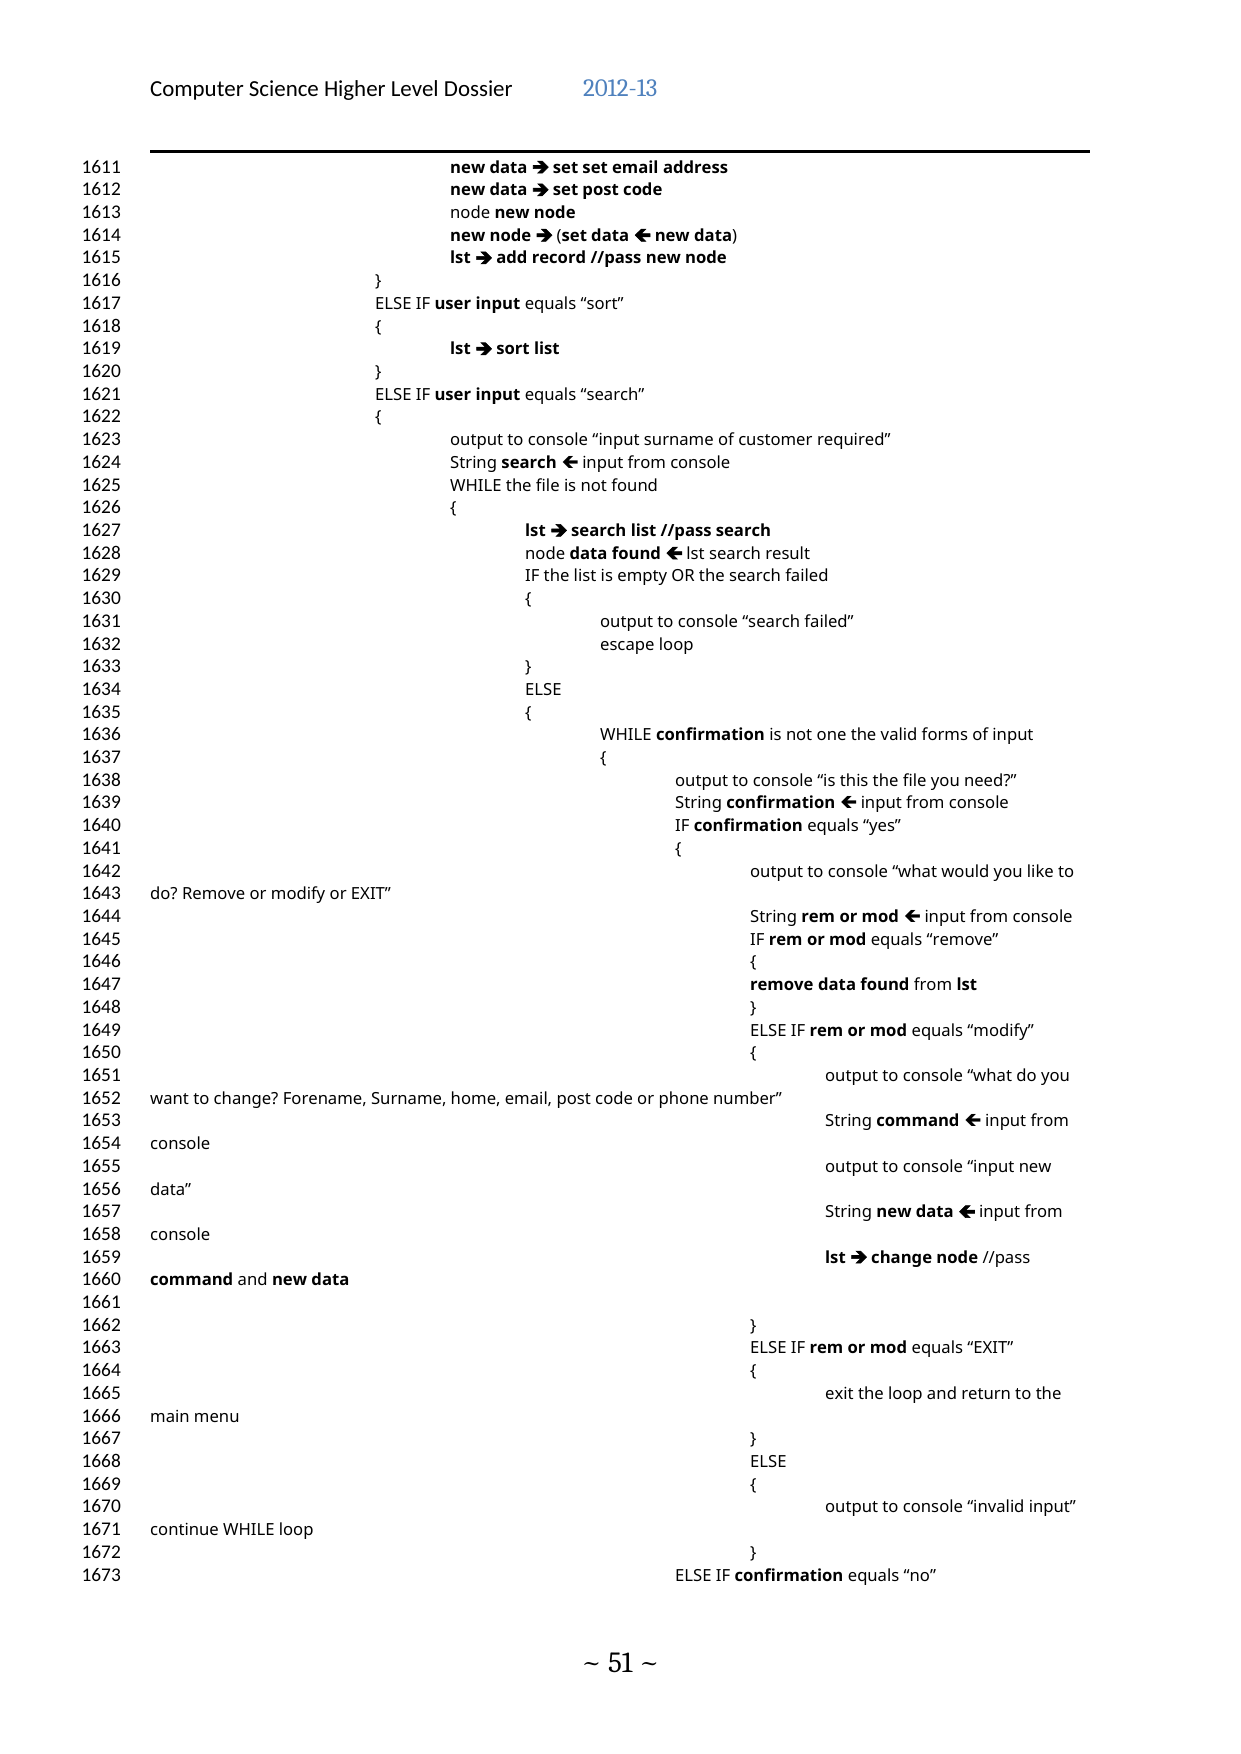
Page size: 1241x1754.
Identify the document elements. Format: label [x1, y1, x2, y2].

text [150, 153, 1090, 1586]
